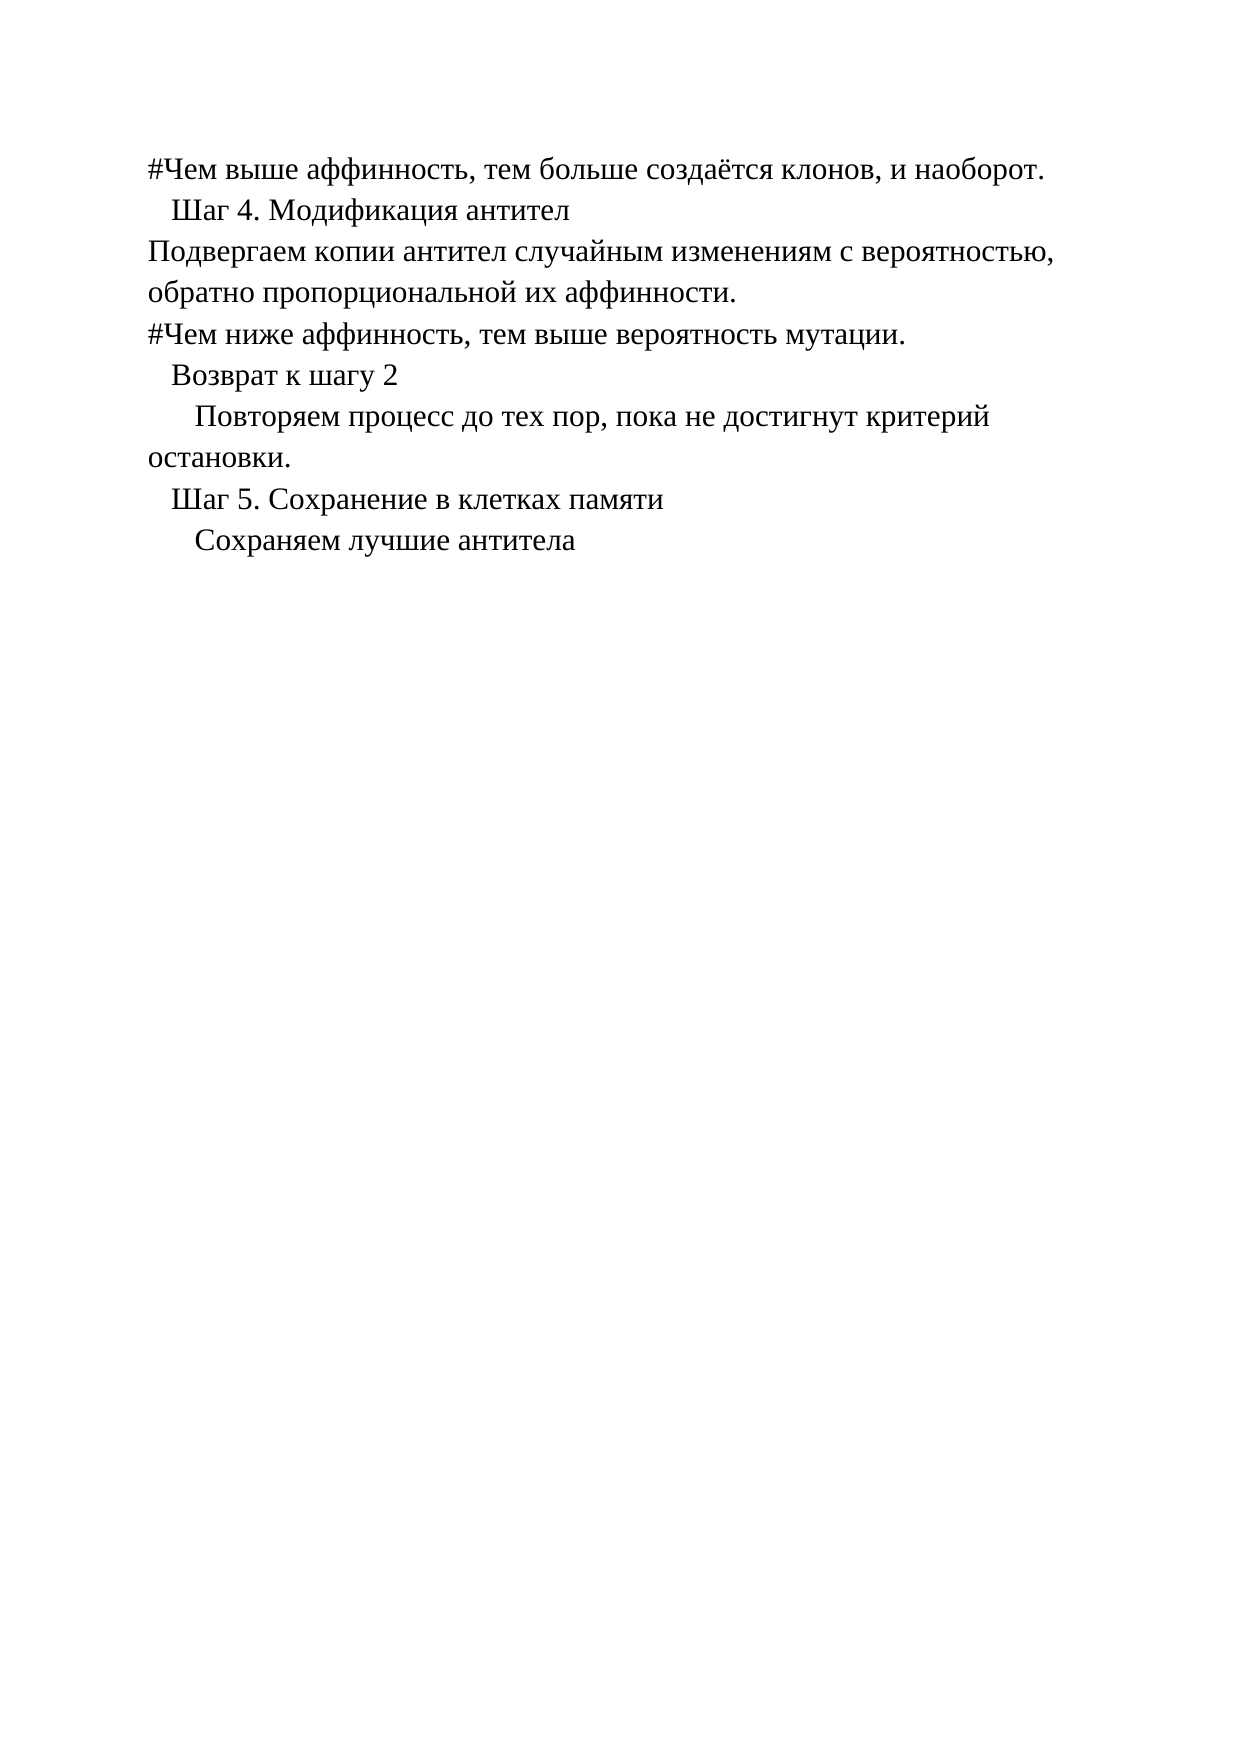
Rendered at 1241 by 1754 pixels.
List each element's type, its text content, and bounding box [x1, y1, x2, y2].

text Сохраняем лучшие антитела [148, 521, 1090, 557]
text #Чем ниже аффинность, тем выше вероятность мутации. [148, 315, 1090, 351]
text Шаг 5. Сохранение в клетках памяти [148, 480, 1090, 516]
text Подвергаем копии антител случайным изменениям с вероятностью, обратно пропорциональной их аффинности. [148, 232, 1090, 310]
text #Чем выше аффинность, тем больше создаётся клонов, и наоборот. [148, 150, 1090, 186]
text Возврат к шагу 2 [148, 356, 1090, 392]
text Шаг 4. Модификация антител [148, 191, 1090, 227]
text Повторяем процесс до тех пор, пока не достигнут критерий остановки. [148, 397, 1090, 475]
